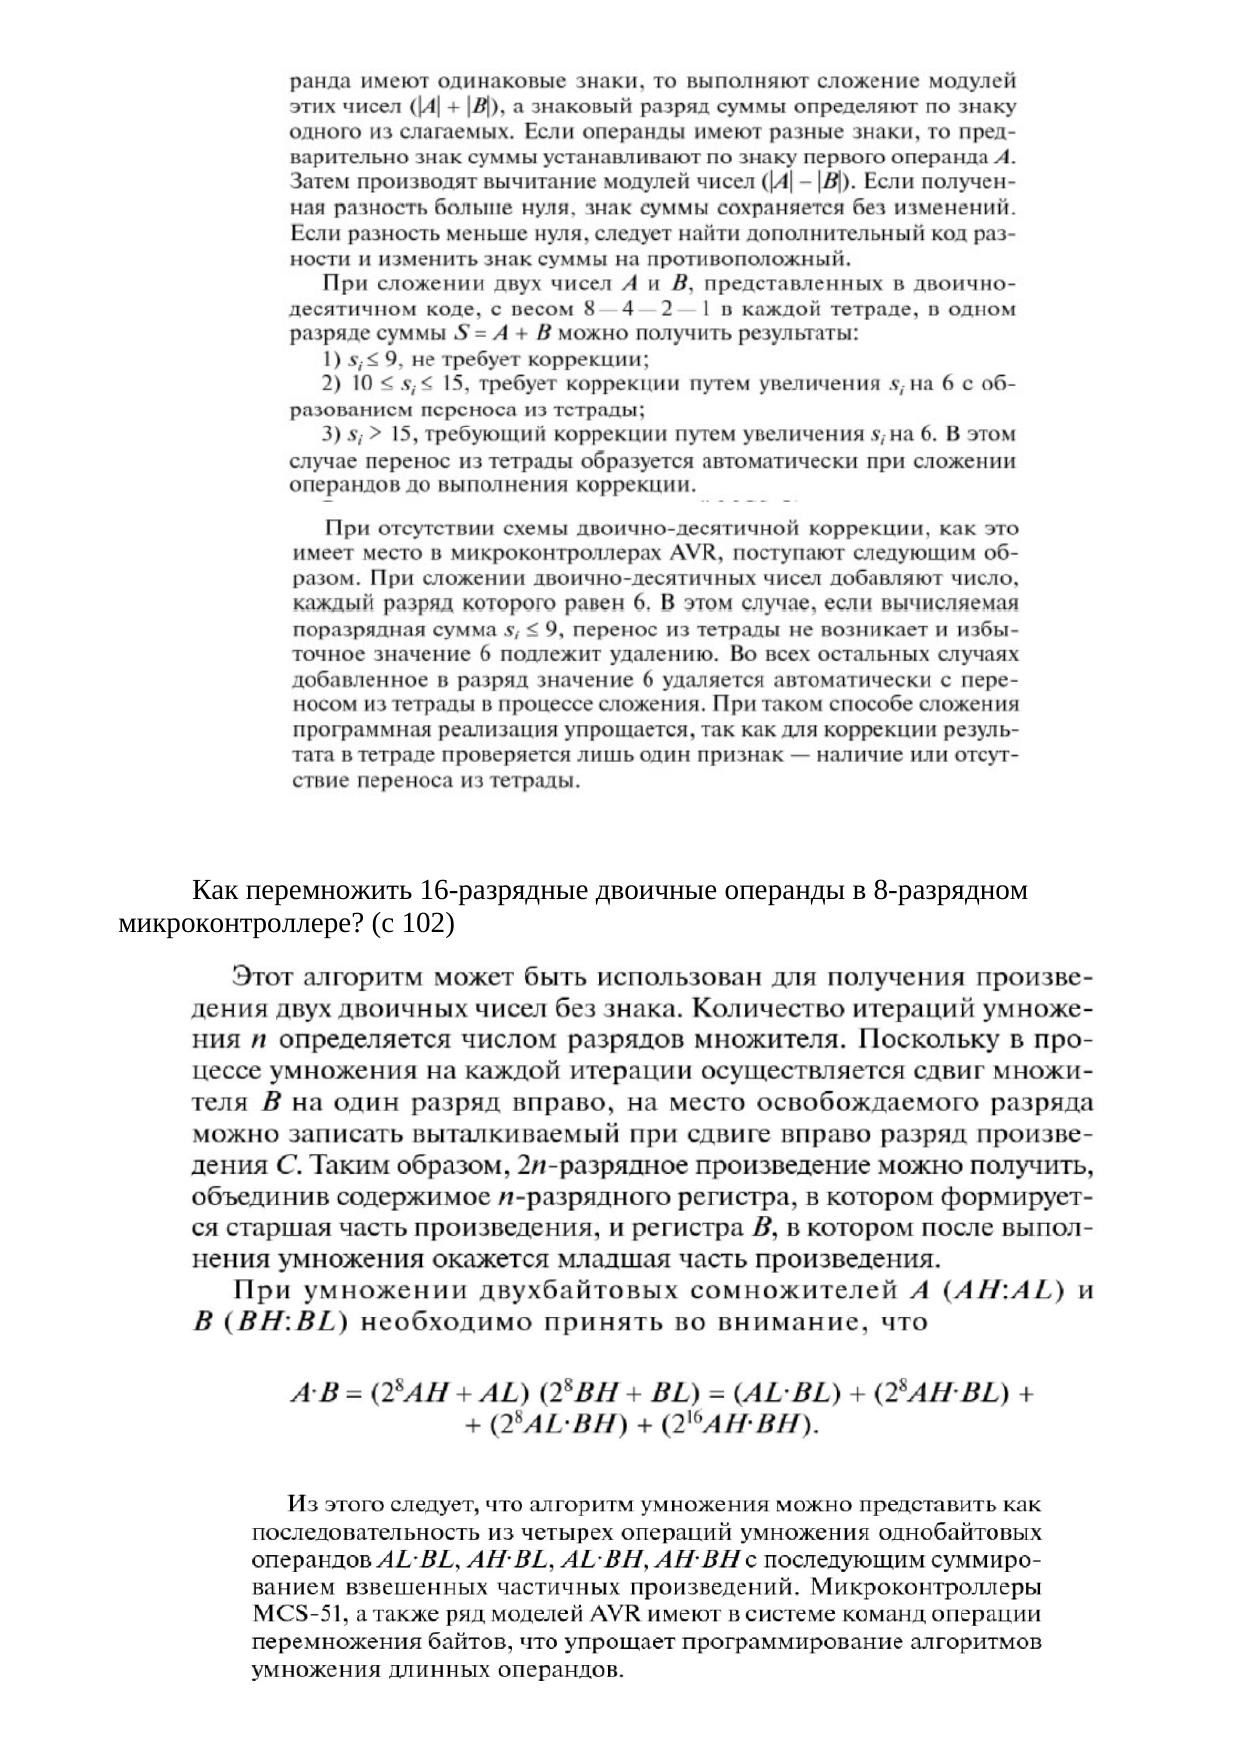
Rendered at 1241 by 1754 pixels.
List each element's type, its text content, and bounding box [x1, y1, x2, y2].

subtitle Как перемножить 16-разрядные двоичные операнды в 8-разрядном микроконтроллере? (с 102) [118, 872, 1181, 939]
picture [260, 56, 1039, 798]
picture [233, 1472, 1057, 1713]
picture [171, 959, 1129, 1449]
